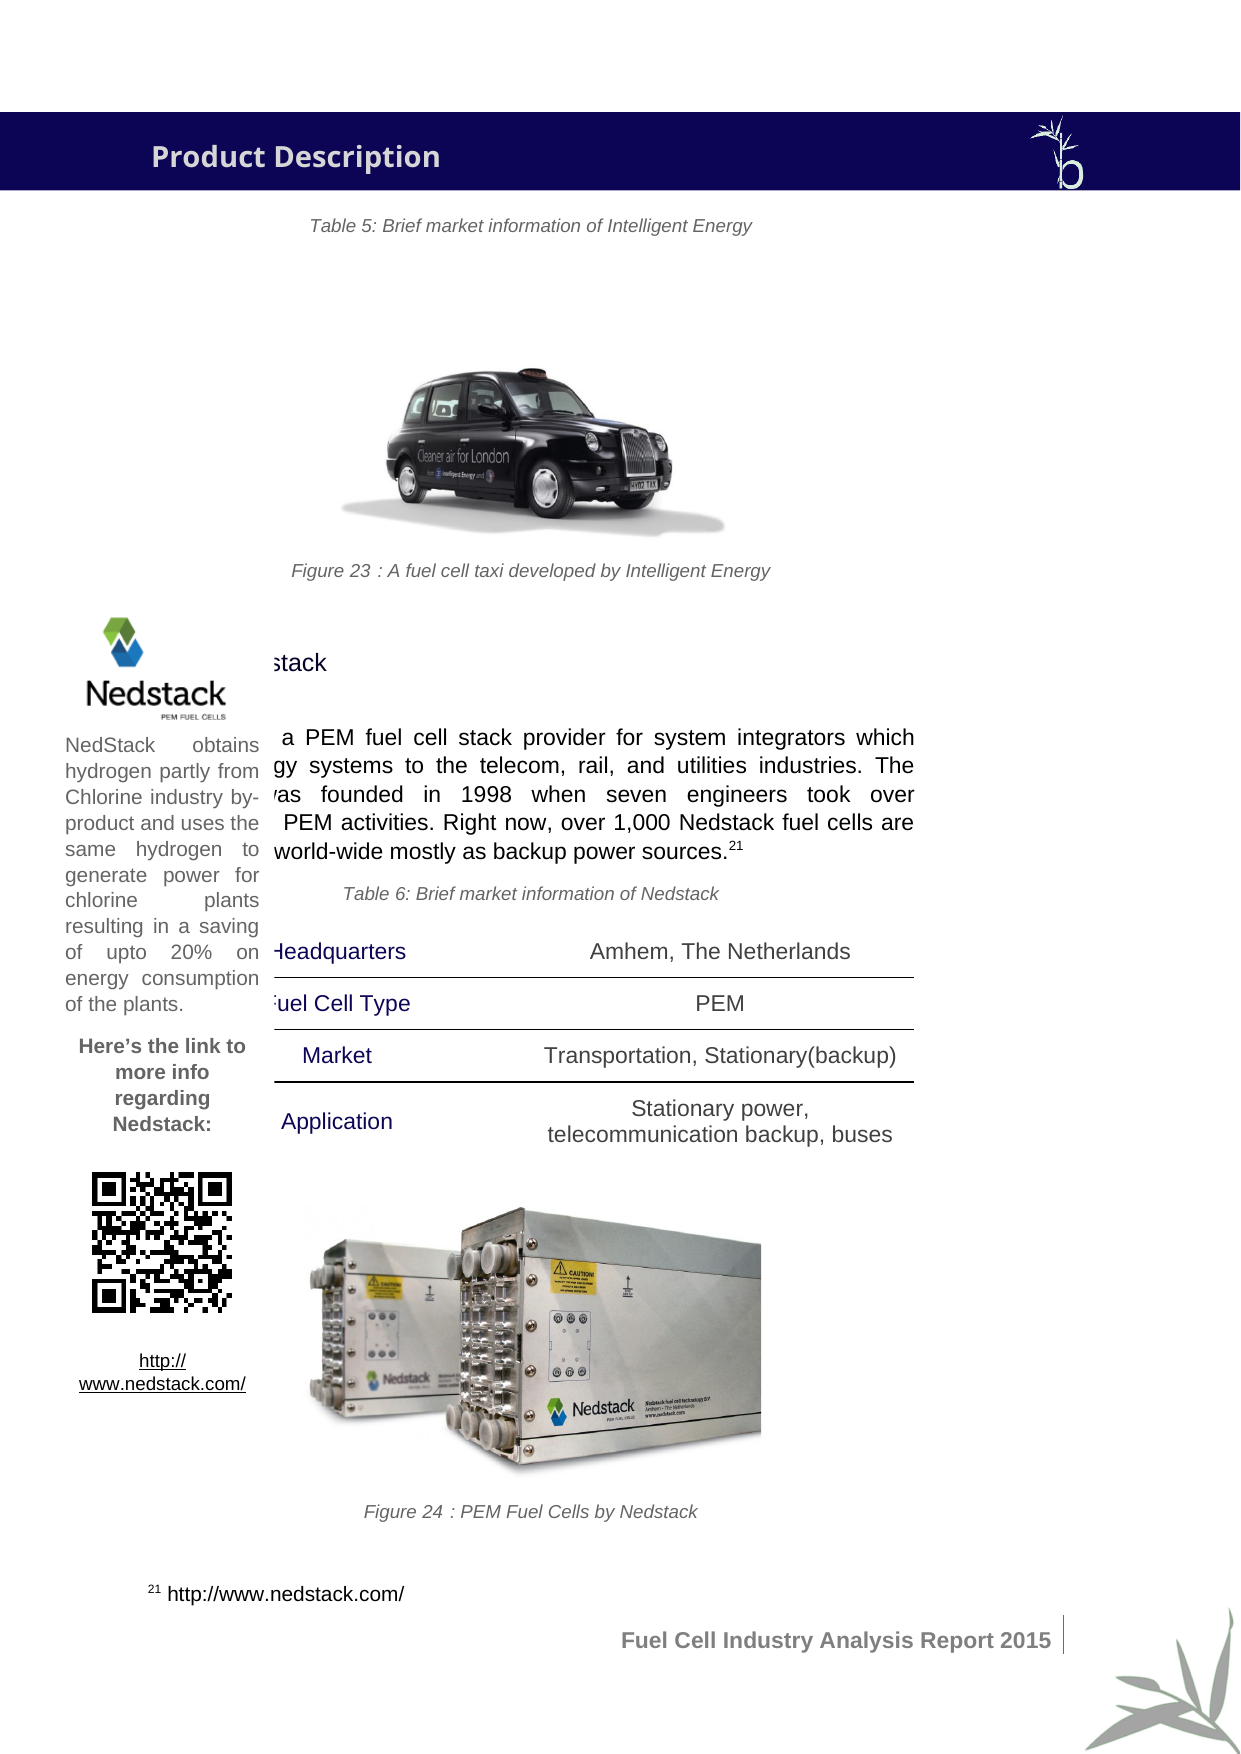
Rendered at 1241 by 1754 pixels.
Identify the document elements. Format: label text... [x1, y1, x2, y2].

picture [301, 1205, 762, 1483]
table_cell Fuel Cell Type [275, 978, 526, 1029]
table_cell Application [275, 1083, 526, 1160]
picture [73, 1154, 251, 1332]
text Figure 24 : PEM Fuel Cells by Nedstack [275, 1501, 915, 1523]
subtitle Nedstack [275, 648, 915, 677]
table_cell Market [275, 1030, 526, 1081]
table_header Amhem, The Netherlands [526, 925, 914, 977]
picture [65, 612, 259, 732]
text Figure 23 : A fuel cell taxi developed by Intelligent Energy [148, 560, 915, 582]
table_cell PEM [526, 978, 914, 1029]
text Nedstack is a PEM fuel cell stack provider for system integrators which deliver energy systems to the telecom, rail, and utilities industries. The company was founded in 1998 when seven engineers took over AkzoNobel’s PEM activities. Right now, over 1,000 Nedstack fuel cells are in operation world-wide mostly as backup power sources. [275, 724, 915, 864]
text Table 5: Brief market information of Intelligent Energy [148, 215, 915, 237]
table_cell Transportation, Stationary(backup) [526, 1030, 914, 1081]
picture [1068, 1607, 1241, 1754]
text Table 6: Brief market information of Nedstack [275, 883, 915, 904]
table_cell Stationary power, telecommunication backup, buses [526, 1083, 914, 1160]
picture [335, 347, 728, 542]
table_header Headquarters [275, 925, 526, 977]
